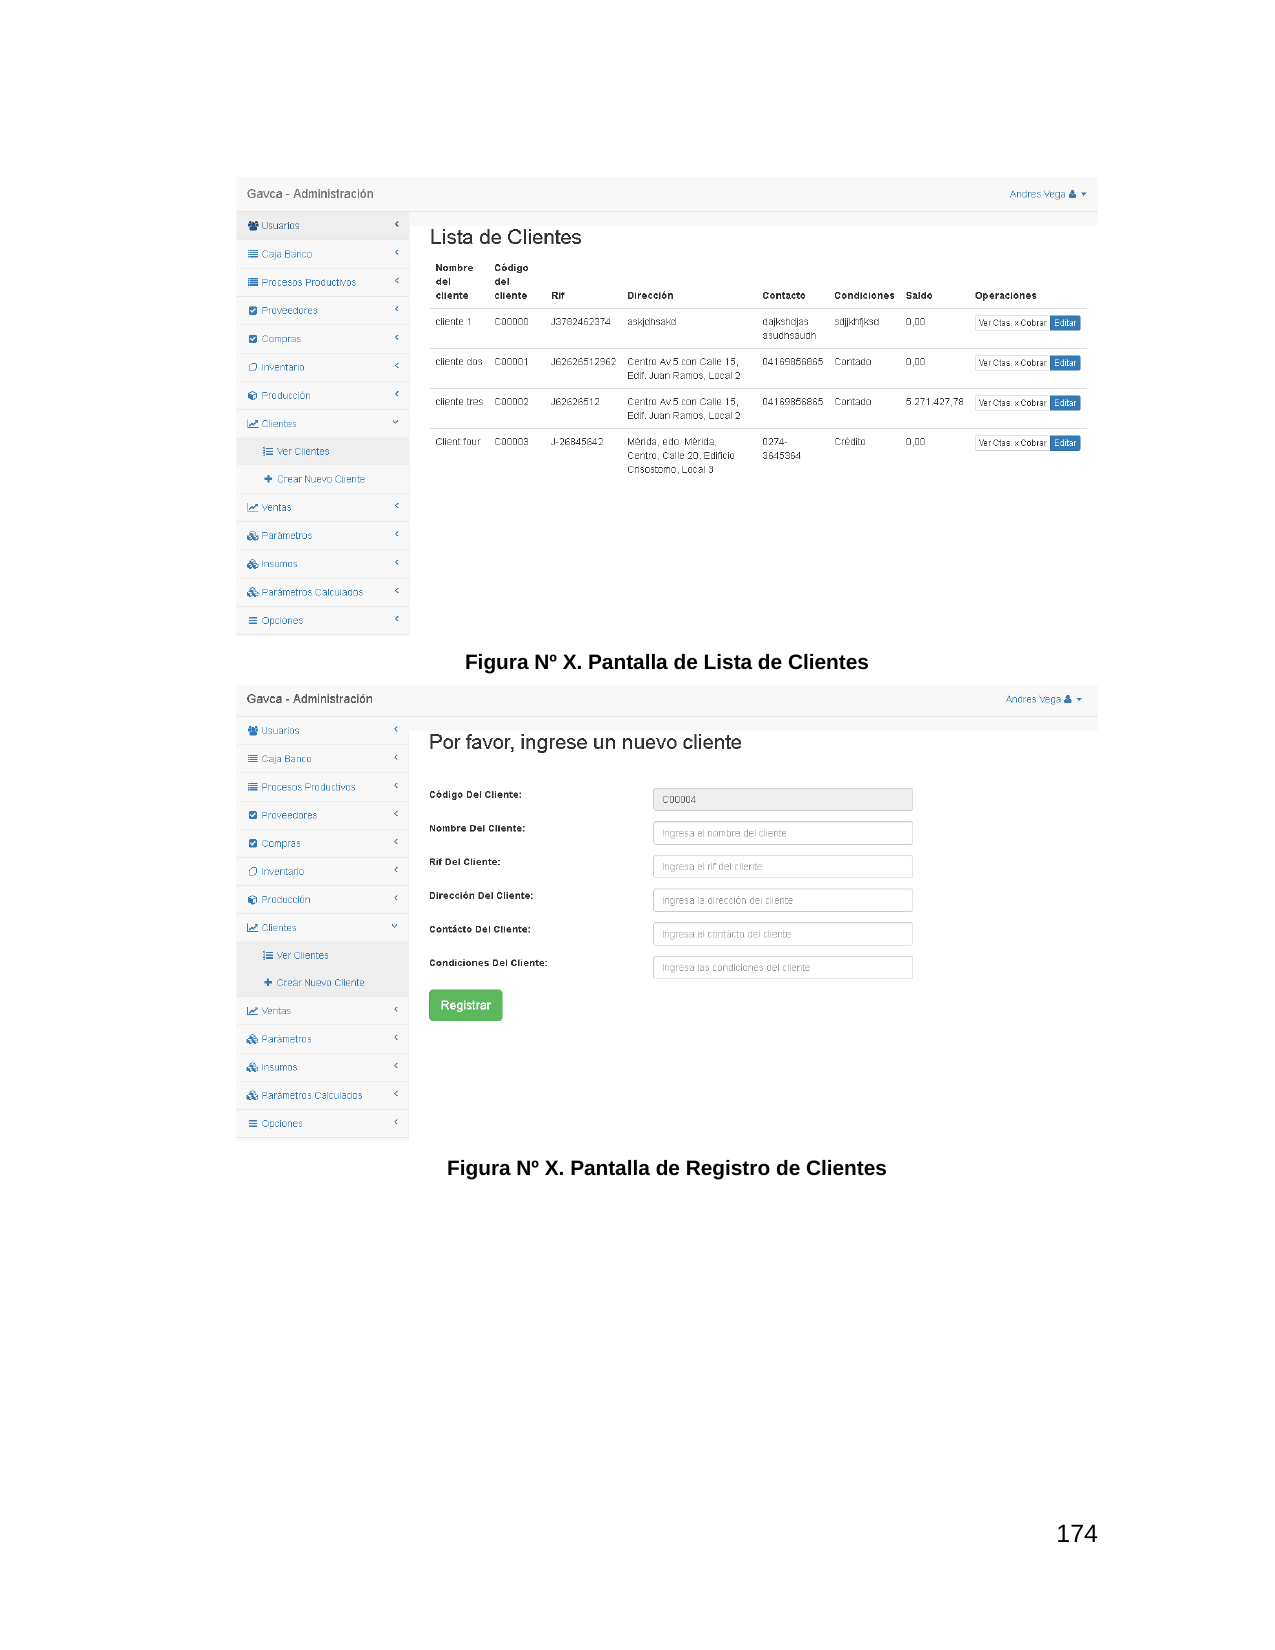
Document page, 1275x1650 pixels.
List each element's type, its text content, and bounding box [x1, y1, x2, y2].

picture [236, 177, 1098, 636]
text Figura Nº X. Pantalla de Registro de Clientes [236, 1155, 1098, 1179]
picture [236, 685, 1098, 1141]
text Figura Nº X. Pantalla de Lista de Clientes [236, 650, 1098, 674]
